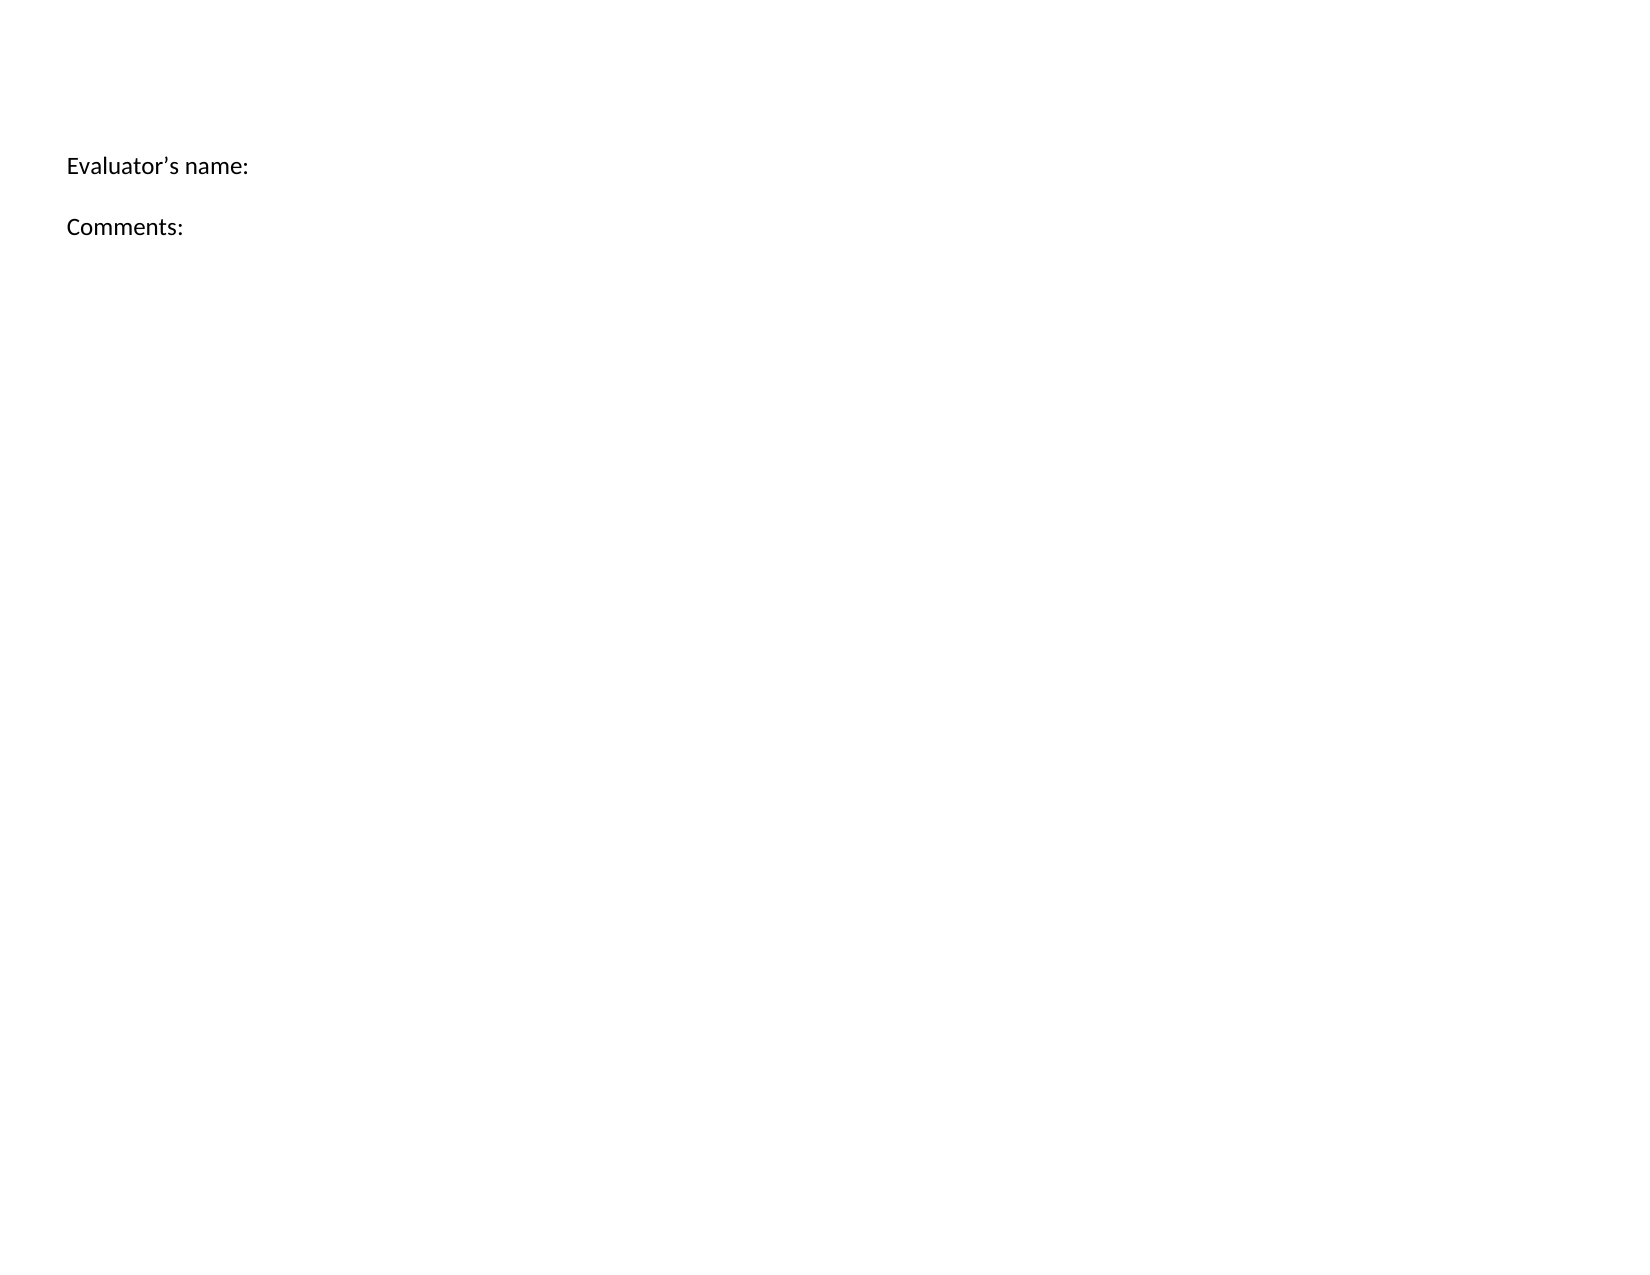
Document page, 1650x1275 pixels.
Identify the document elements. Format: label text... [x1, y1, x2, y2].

text Evaluator’s name: [67, 150, 1537, 181]
text Comments: [67, 211, 1537, 242]
